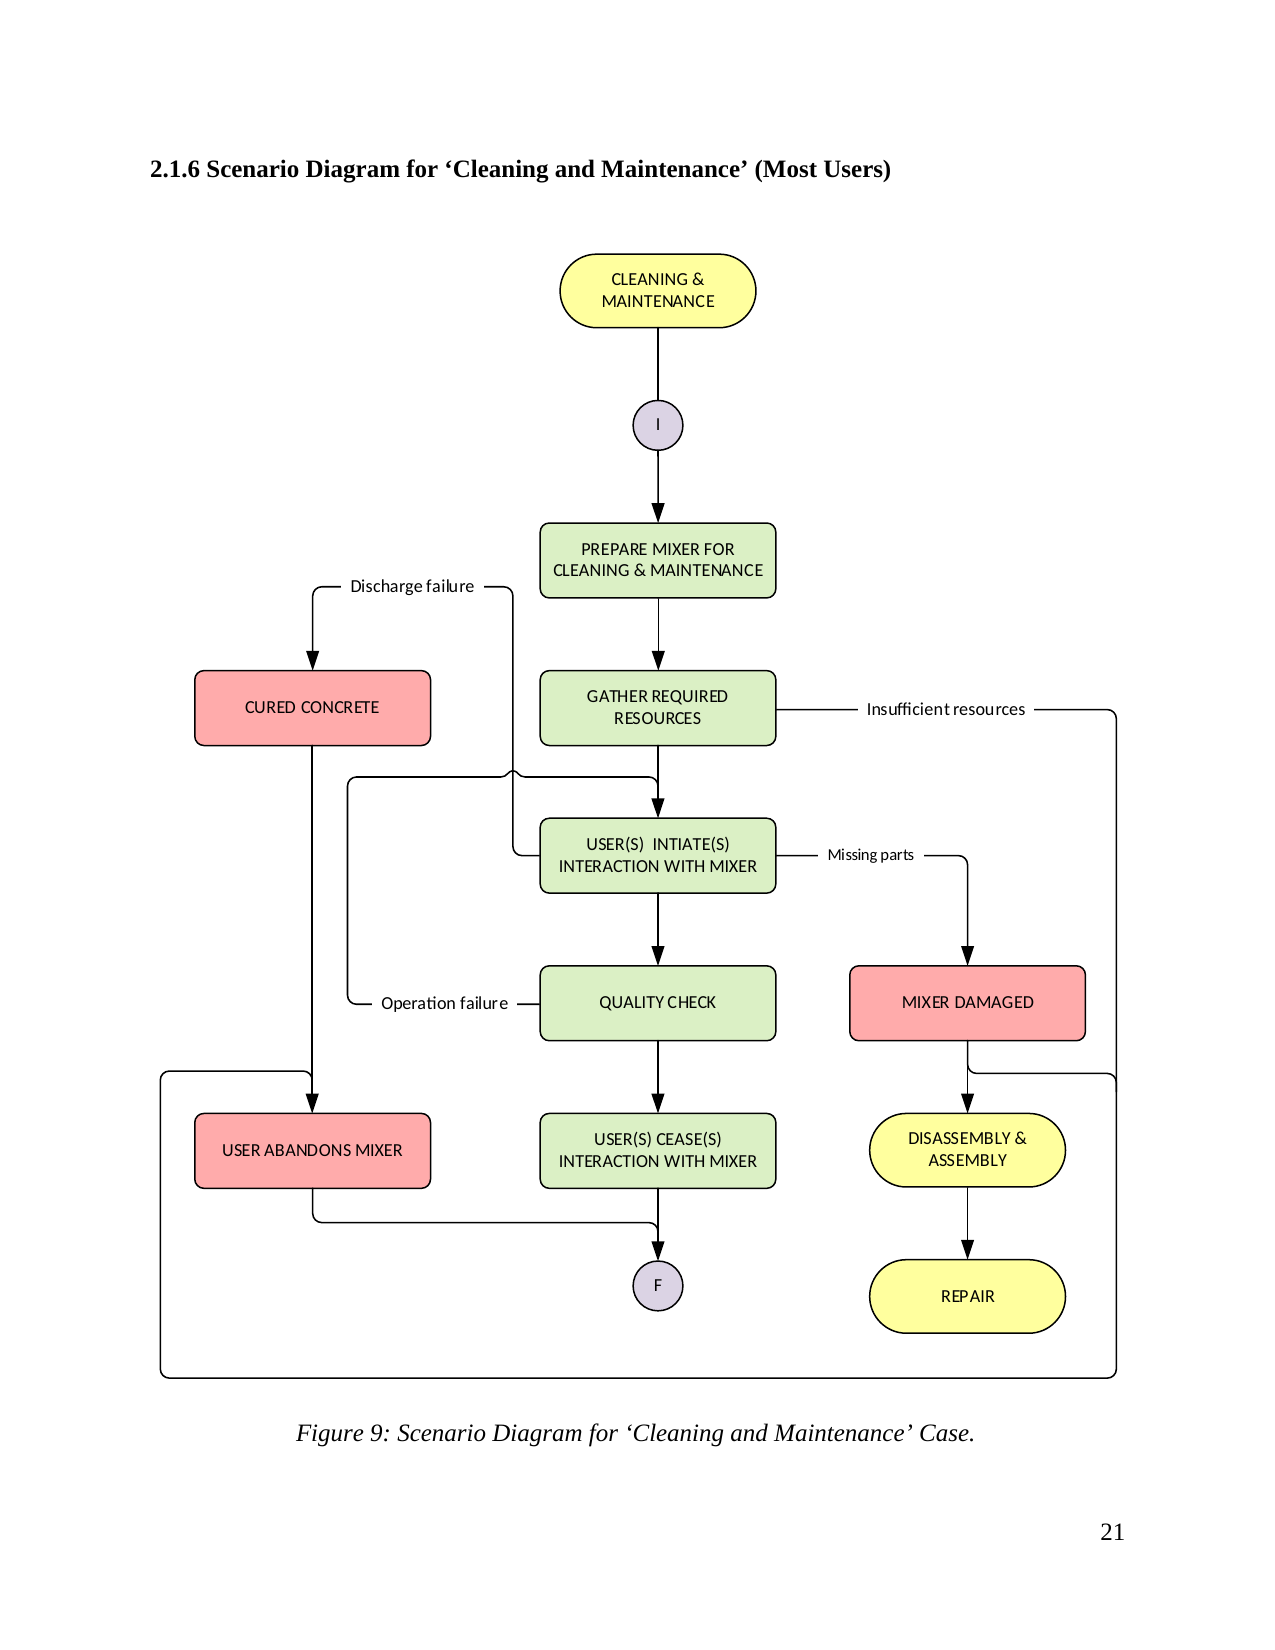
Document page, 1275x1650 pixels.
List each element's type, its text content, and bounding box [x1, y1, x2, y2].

subtitle 2.1.6 Scenario Diagram for ‘Cleaning and Maintenance’ (Most Users) [150, 154, 1125, 183]
